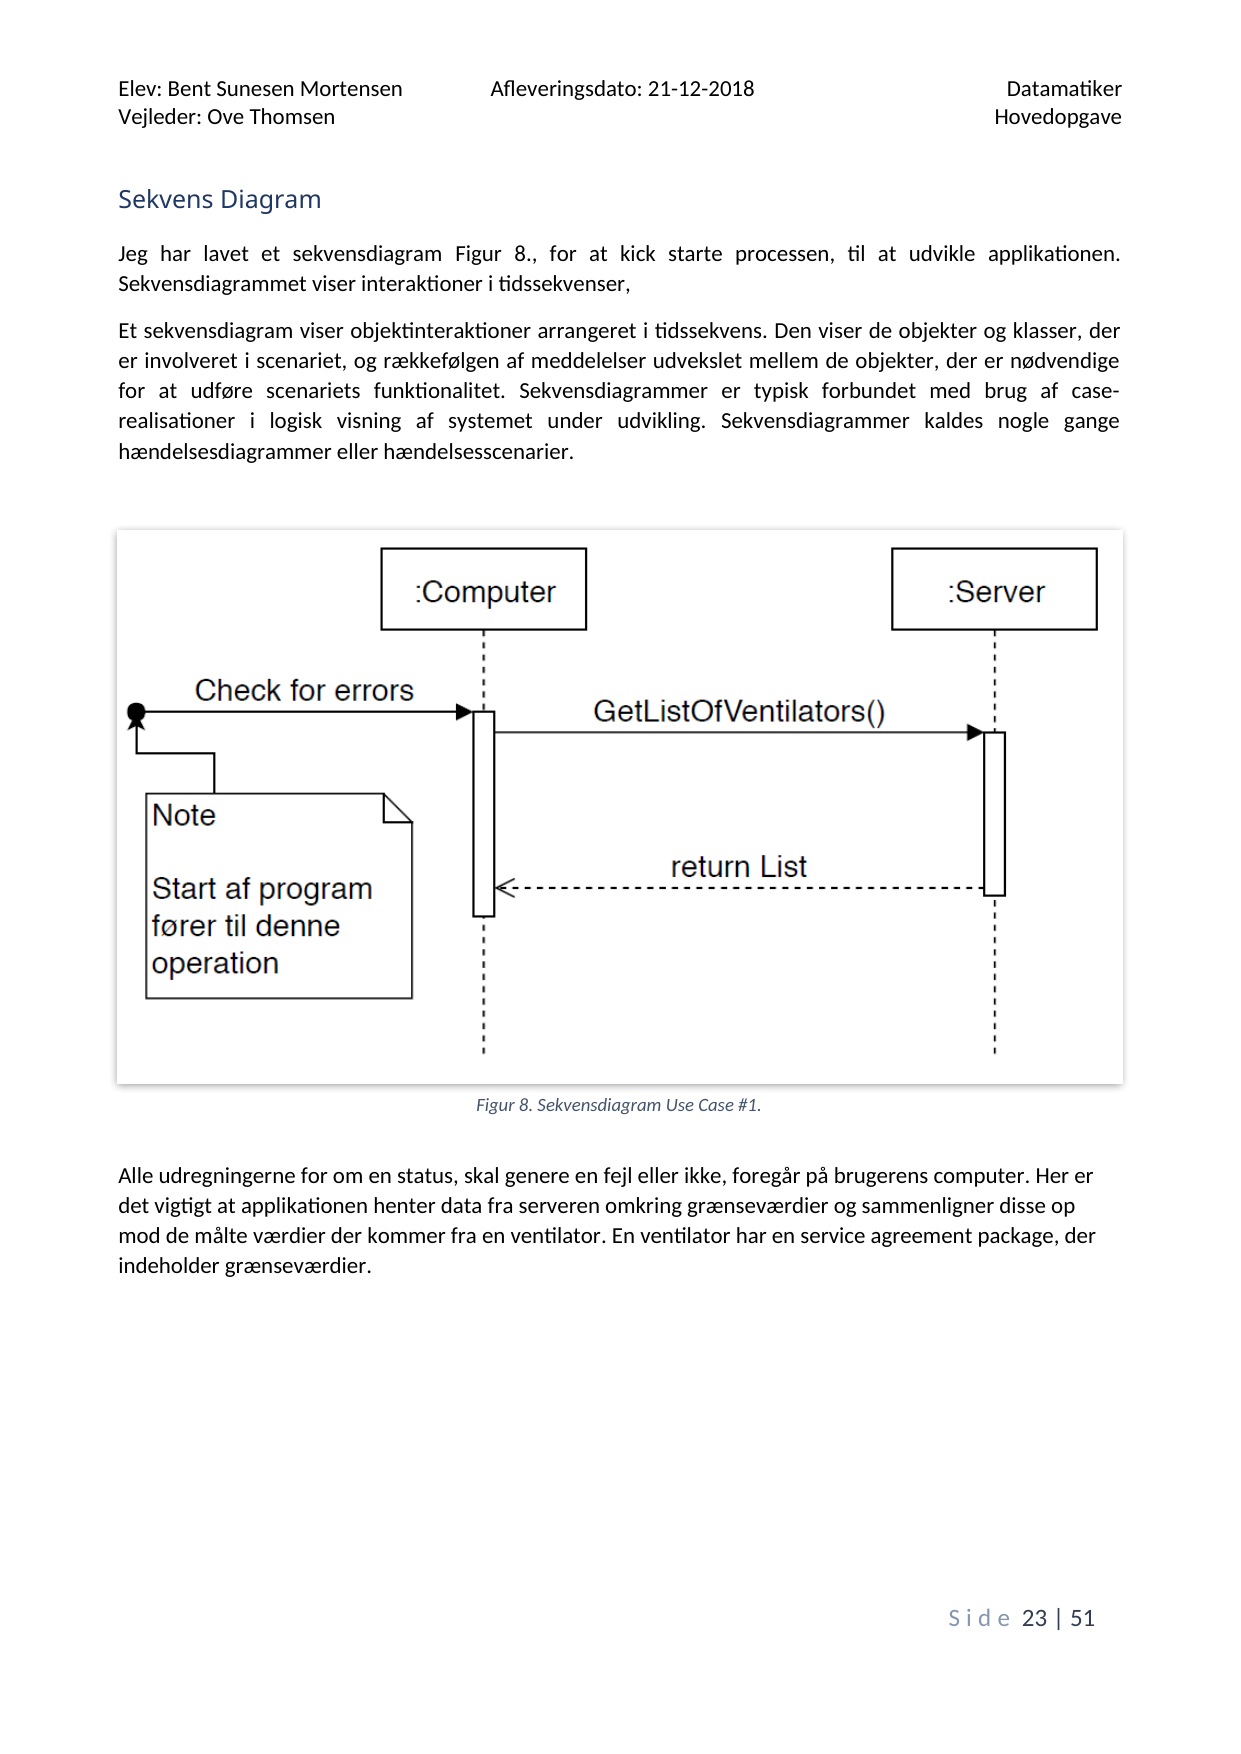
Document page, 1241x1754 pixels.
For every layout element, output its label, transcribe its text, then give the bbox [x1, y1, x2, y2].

text Jeg har lavet et sekvensdiagram Figur 8., for at kick starte processen, til at udvikle applikationen. Sekvensdiagrammet viser interaktioner i tidssekvenser, [118, 239, 1122, 297]
text Alle udregningerne for om en status, skal genere en fejl eller ikke, foregår på brugerens computer. Her er det vigtigt at applikationen henter data fra serveren omkring grænseværdier og sammenligner disse op mod de målte værdier der kommer fra en ventilator. En ventilator har en service agreement package, der indeholder grænseværdier. [118, 1137, 1122, 1279]
subtitle Sekvens Diagram [118, 181, 1122, 215]
text Et sekvensdiagram viser objektinteraktioner arrangeret i tidssekvens. Den viser de objekter og klasser, der er involveret i scenariet, og rækkefølgen af meddelelser udvekslet mellem de objekter, der er nødvendige for at udføre scenariets funktionalitet. Sekvensdiagrammer er typisk forbundet med brug af case-realisationer i logisk visning af systemet under udvikling. Sekvensdiagrammer kaldes nogle gange hændelsesdiagrammer eller hændelsesscenarier. [118, 316, 1122, 465]
picture [118, 531, 1122, 1083]
